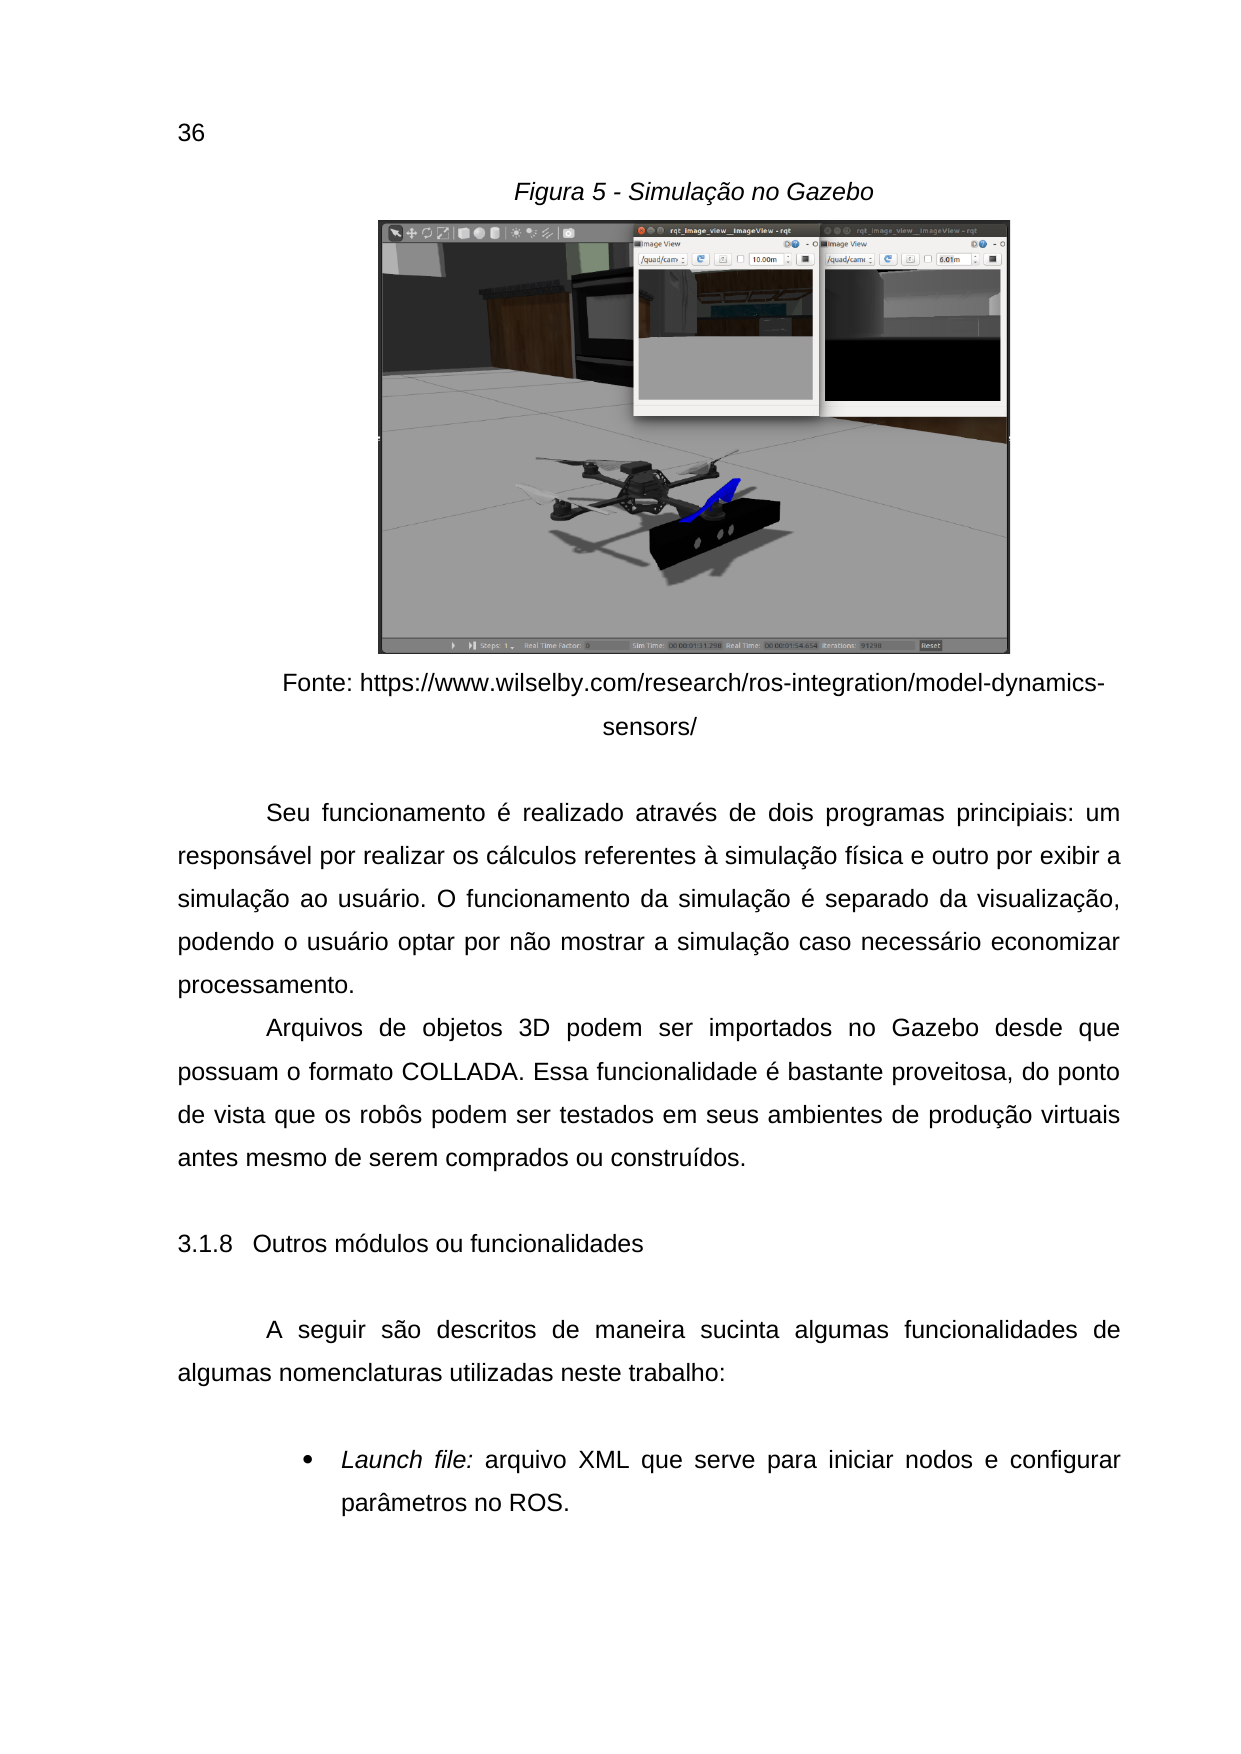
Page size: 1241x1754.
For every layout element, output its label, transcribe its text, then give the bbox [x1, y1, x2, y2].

text Fonte: https://www.wilselby.com/research/ros-integration/model-dynamics-sensors/ [177, 668, 1122, 740]
text A seguir são descritos de maneira sucinta algumas funcionalidades de algumas nomenclaturas utilizadas neste trabalho: [177, 1315, 1122, 1387]
text Figura 5 - Simulação no Gazebo [177, 177, 1122, 206]
picture [378, 220, 1011, 654]
subtitle Outros módulos ou funcionalidades [177, 1229, 1122, 1258]
list Launch file: arquivo XML que serve para iniciar nodos e configurar parâmetros no ROS. [303, 1444, 1122, 1517]
text Arquivos de objetos 3D podem ser importados no Gazebo desde que possuam o formato COLLADA. Essa funcionalidade é bastante proveitosa, do ponto de vista que os robôs podem ser testados em seus ambientes de produção virtuais antes mesmo de serem comprados ou construídos. [177, 1013, 1122, 1171]
text Seu funcionamento é realizado através de dois programas principiais: um responsável por realizar os cálculos referentes à simulação física e outro por exibir a simulação ao usuário. O funcionamento da simulação é separado da visualização, podendo o usuário optar por não mostrar a simulação caso necessário economizar processamento. [177, 798, 1122, 999]
